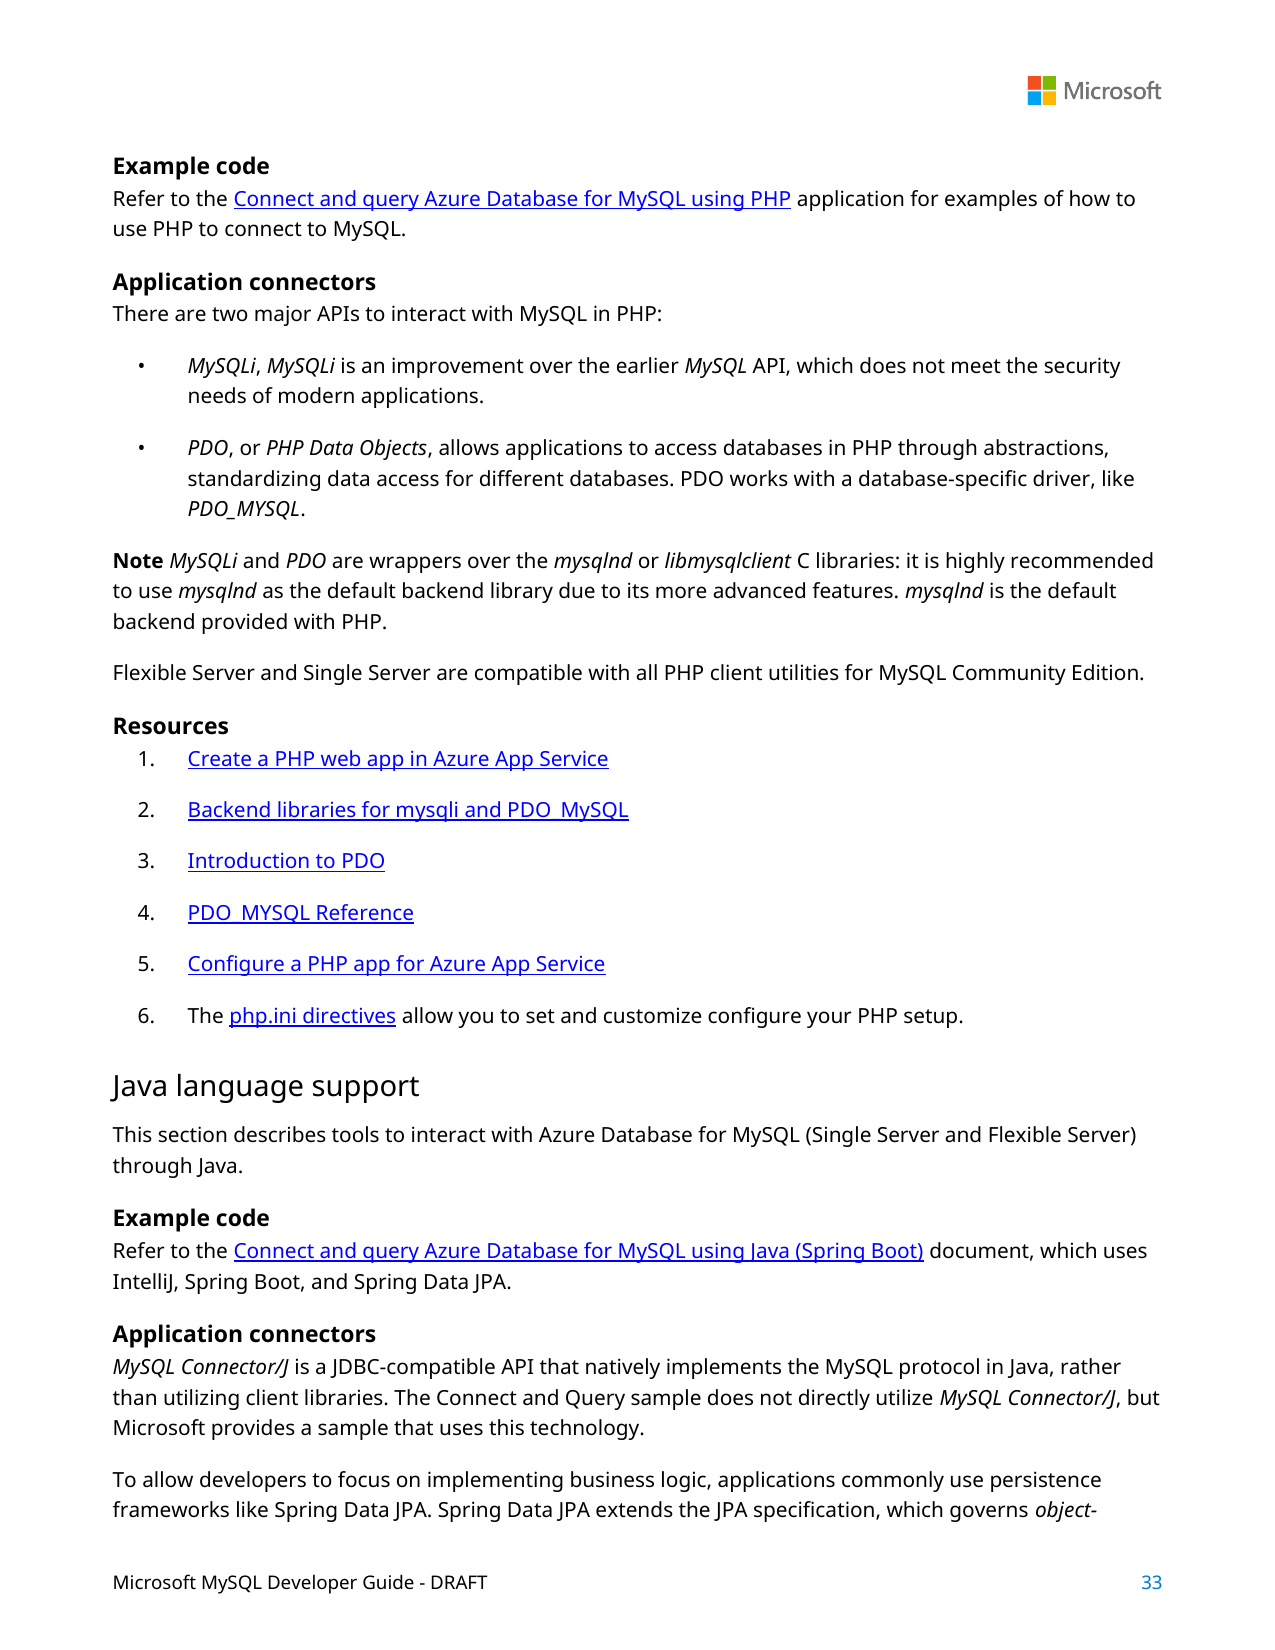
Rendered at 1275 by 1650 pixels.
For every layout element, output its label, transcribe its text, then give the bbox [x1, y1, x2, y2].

text Note MySQLi and PDO are wrappers over the mysqlnd or libmysqlclient C libraries: it is highly recommended to use mysqlnd as the default backend library due to its more advanced features. mysqlnd is the default backend provided with PHP. [112, 546, 1162, 636]
list MySQLi, MySQLi is an improvement over the earlier MySQL API, which does not meet the security needs of modern applications. [137, 351, 1162, 410]
picture [1026, 75, 1163, 107]
subtitle Example code [112, 150, 1162, 181]
text This section describes tools to interact with Azure Database for MySQL (Single Server and Flexible Server) through Java. [112, 1120, 1162, 1179]
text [112, 1465, 1162, 1524]
text Flexible Server and Single Server are compatible with all PHP client utilities for MySQL Community Edition. [112, 658, 1162, 687]
list Create a PHP web app in Azure App Service [137, 744, 1162, 772]
subtitle Application connectors [112, 266, 1162, 297]
subtitle Example code [112, 1202, 1162, 1234]
list Configure a PHP app for Azure App Service [137, 949, 1162, 978]
subtitle Application connectors [112, 1318, 1162, 1349]
subtitle Java language support [112, 1065, 1162, 1105]
list PDO_MYSQL Reference [137, 898, 1162, 927]
subtitle Resources [112, 710, 1162, 741]
list PDO, or PHP Data Objects, allows applications to access databases in PHP through abstractions, standardizing data access for different databases. PDO works with a database-specific driver, like PDO_MYSQL. [137, 433, 1162, 523]
list Backend libraries for mysqli and PDO_MySQL [137, 795, 1162, 824]
list The php.ini directives allow you to set and customize configure your PHP setup. [137, 1001, 1162, 1029]
text Refer to the Connect and query Azure Database for MySQL using PHP application for examples of how to use PHP to connect to MySQL. [112, 184, 1162, 243]
text Refer to the Connect and query Azure Database for MySQL using Java (Spring Boot) document, which uses IntelliJ, Spring Boot, and Spring Data JPA. [112, 1236, 1162, 1295]
text There are two major APIs to interact with MySQL in PHP: [112, 299, 1162, 328]
text MySQL Connector/J is a JDBC-compatible API that natively implements the MySQL protocol in Java, rather than utilizing client libraries. The Connect and Query sample does not directly utilize MySQL Connector/J, but Microsoft provides a sample that uses this technology. [112, 1352, 1162, 1442]
list Introduction to PDO [137, 847, 1162, 875]
